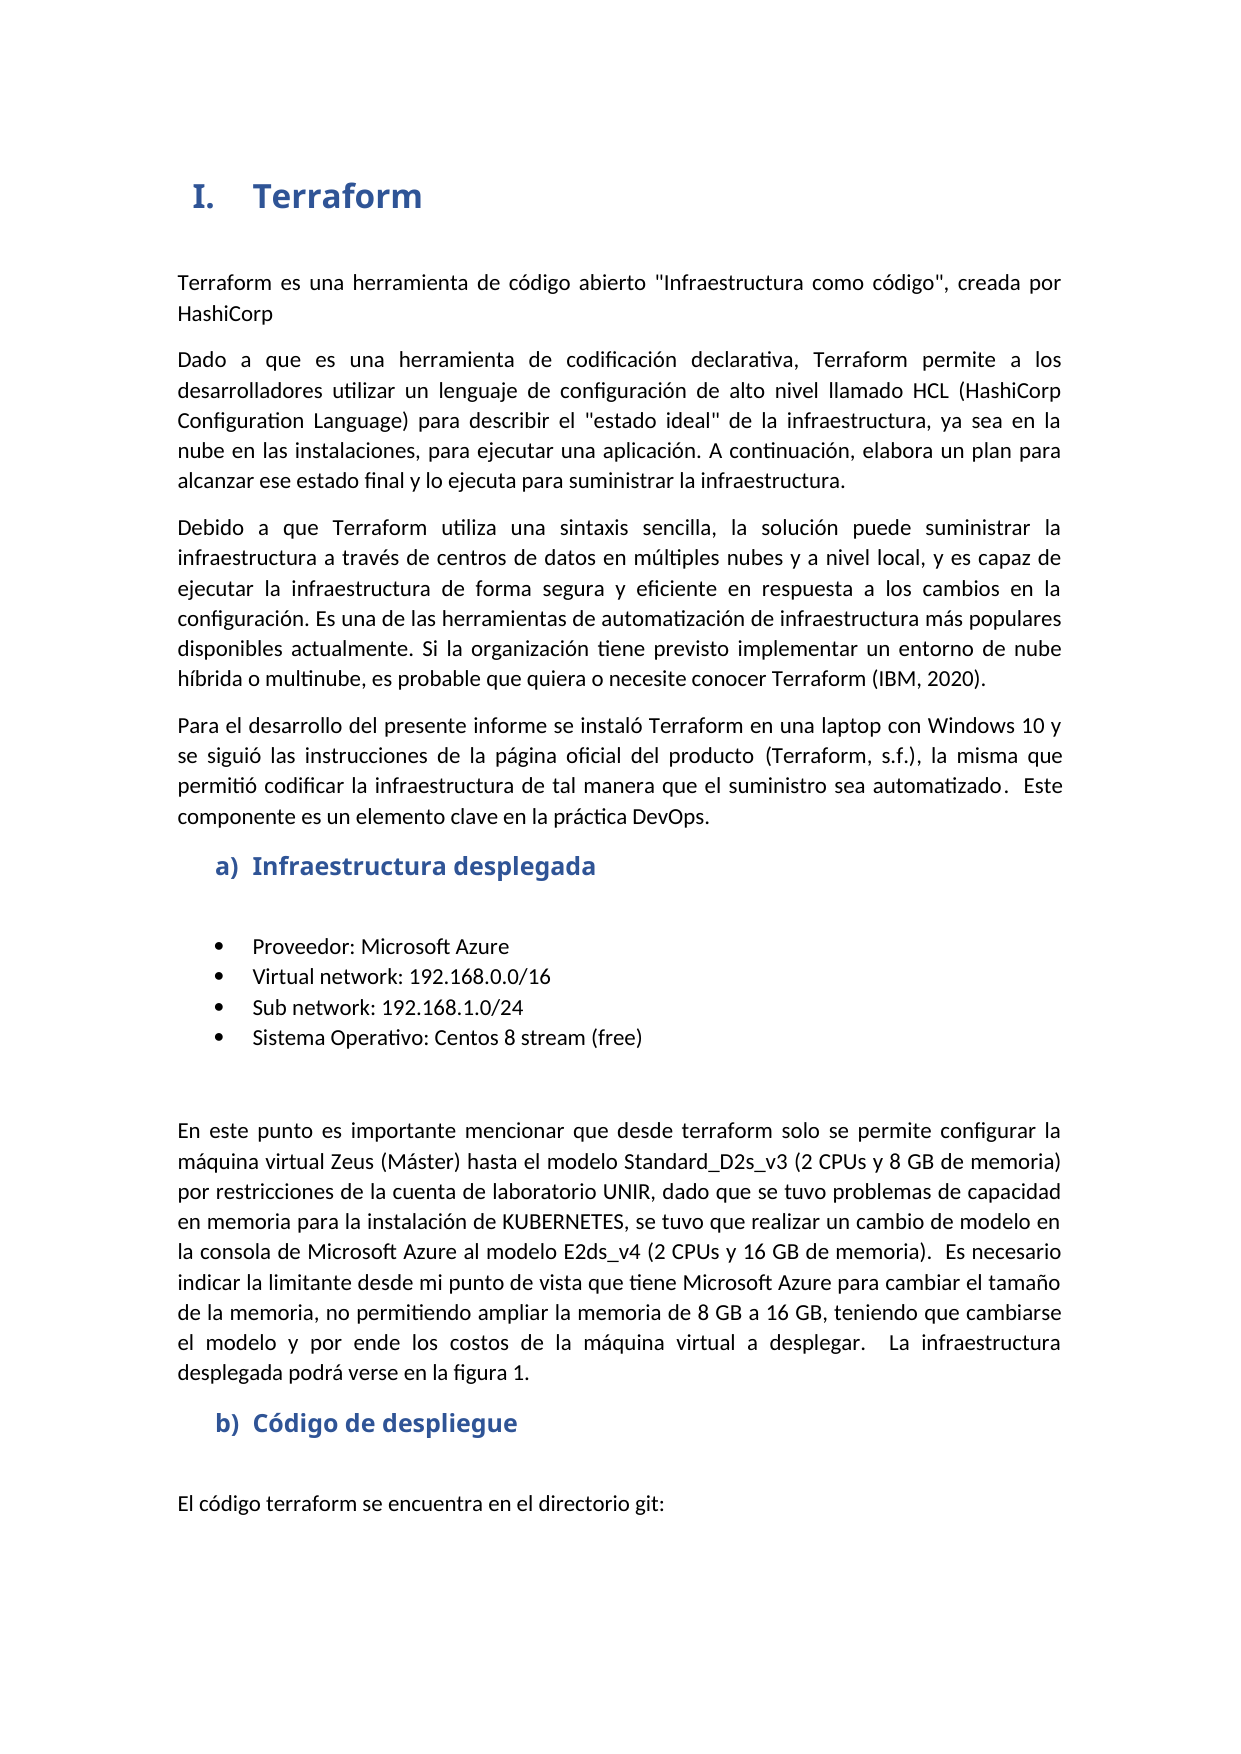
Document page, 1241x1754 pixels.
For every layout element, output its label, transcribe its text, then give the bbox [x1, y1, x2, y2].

text El código terraform se encuentra en el directorio git: [177, 1489, 1063, 1517]
text Debido a que Terraform utiliza una sintaxis sencilla, la solución puede suministrar la infraestructura a través de centros de datos en múltiples nubes y a nivel local, y es capaz de ejecutar la infraestructura de forma segura y eficiente en respuesta a los cambios en la configuración. Es una de las herramientas de automatización de infraestructura más populares disponibles actualmente. Si la organización tiene previsto implementar un entorno de nube híbrida o multinube, es probable que quiera o necesite conocer Terraform (IBM, 2020). [177, 513, 1063, 692]
subtitle Código de despliegue [215, 1405, 1063, 1439]
list Virtual network: 192.168.0.0/16 [215, 962, 1063, 991]
text Para el desarrollo del presente informe se instaló Terraform en una laptop con Windows 10 y se siguió las instrucciones de la página oficial del producto , la misma que permitió codificar la infraestructura de tal manera que el suministro sea automatizado. Este componente es un elemento clave en la práctica DevOps. [177, 711, 1063, 830]
text Terraform es una herramienta de código abierto "Infraestructura como código", creada por HashiCorp [177, 268, 1063, 327]
text En este punto es importante mencionar que desde terraform solo se permite configurar la máquina virtual Zeus (Máster) hasta el modelo Standard_D2s_v3 (2 CPUs y 8 GB de memoria) por restricciones de la cuenta de laboratorio UNIR, dado que se tuvo problemas de capacidad en memoria para la instalación de KUBERNETES, se tuvo que realizar un cambio de modelo en la consola de Microsoft Azure al modelo E2ds_v4 (2 CPUs y 16 GB de memoria). Es necesario indicar la limitante desde mi punto de vista que tiene Microsoft Azure para cambiar el tamaño de la memoria, no permitiendo ampliar la memoria de 8 GB a 16 GB, teniendo que cambiarse el modelo y por ende los costos de la máquina virtual a desplegar. La infraestructura desplegada podrá verse en la figura 1. [177, 1117, 1063, 1386]
subtitle Infraestructura desplegada [215, 849, 1063, 883]
text Dado a que es una herramienta de codificación declarativa, Terraform permite a los desarrolladores utilizar un lenguaje de configuración de alto nivel llamado HCL (HashiCorp Configuration Language) para describir el "estado ideal" de la infraestructura, ya sea en la nube en las instalaciones, para ejecutar una aplicación. A continuación, elabora un plan para alcanzar ese estado final y lo ejecuta para suministrar la infraestructura. [177, 346, 1063, 494]
subtitle Terraform [215, 173, 1063, 218]
list Proveedor: Microsoft Azure [215, 932, 1063, 960]
list Sub network: 192.168.1.0/24 [215, 993, 1063, 1021]
list Sistema Operativo: Centos 8 stream (free) [215, 1023, 1063, 1051]
